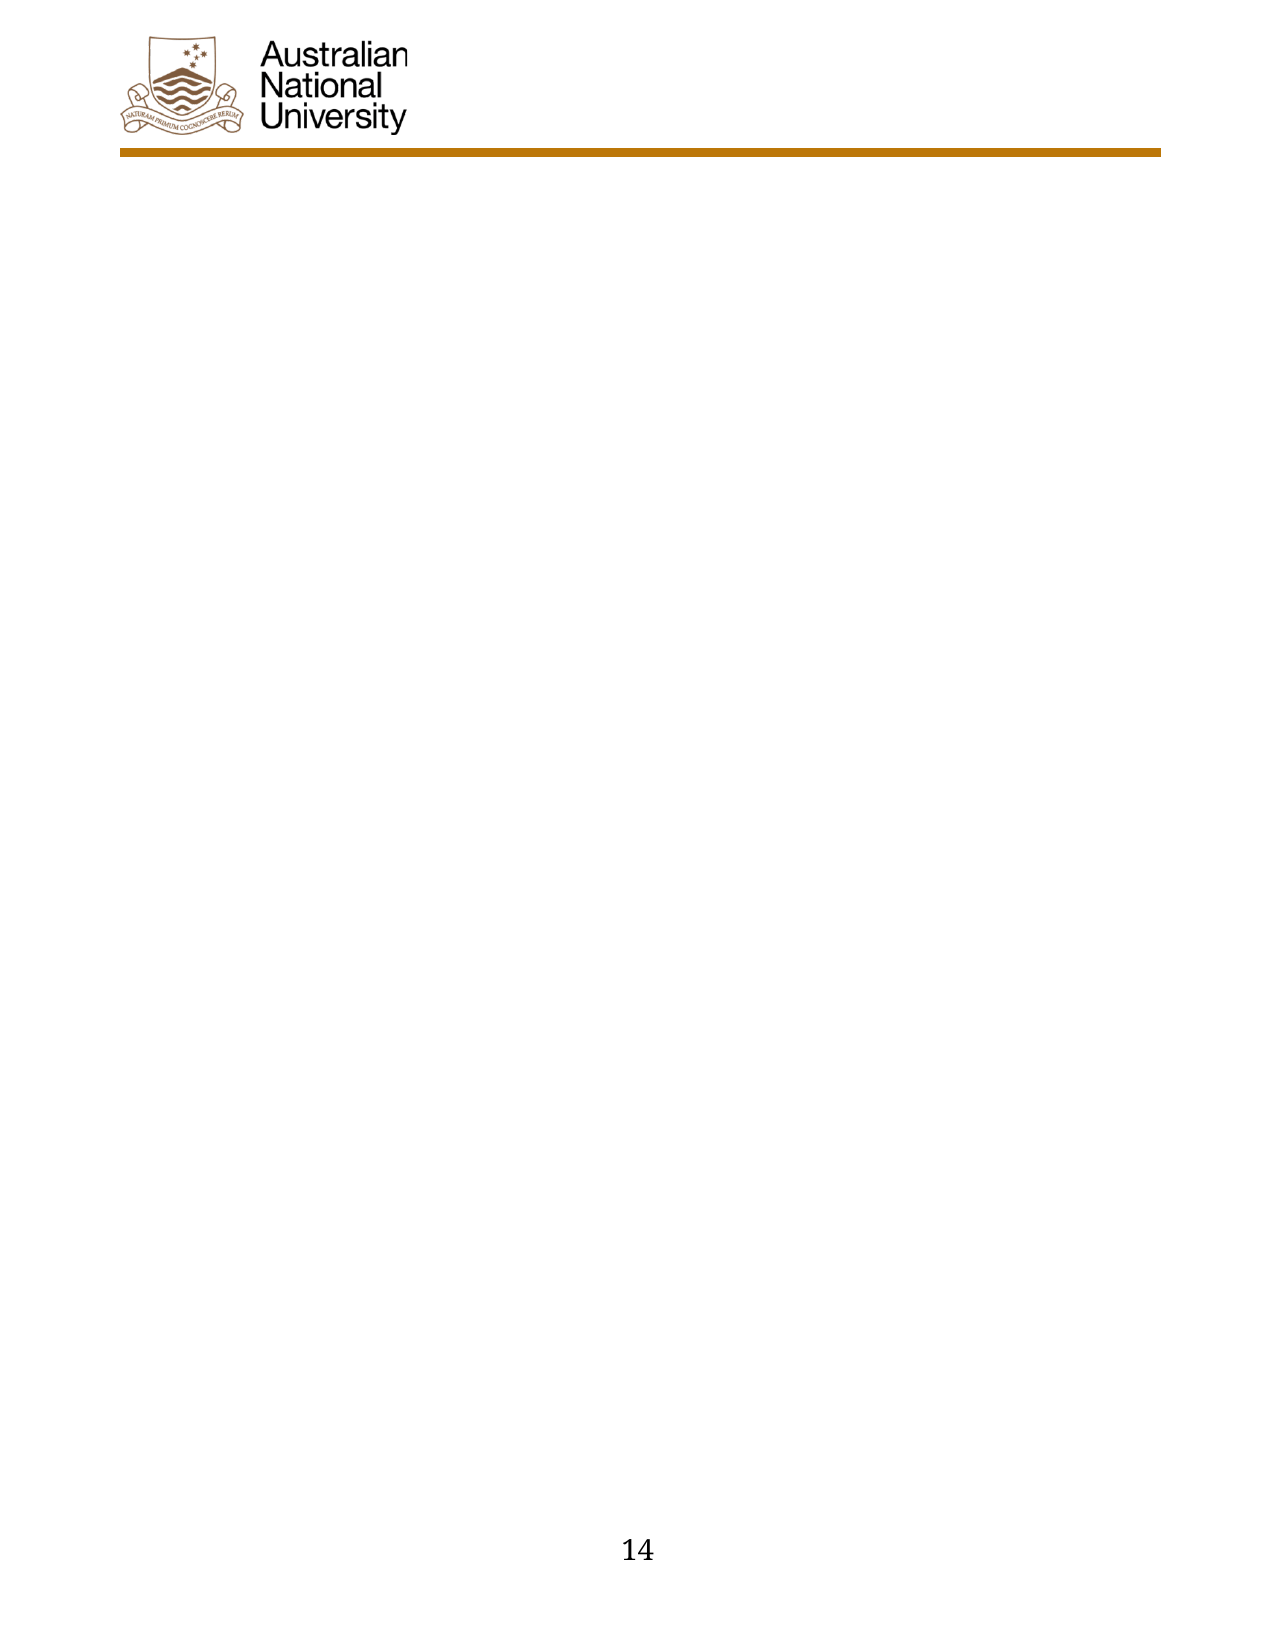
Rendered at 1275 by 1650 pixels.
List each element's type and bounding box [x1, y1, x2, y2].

picture [120, 36, 408, 135]
